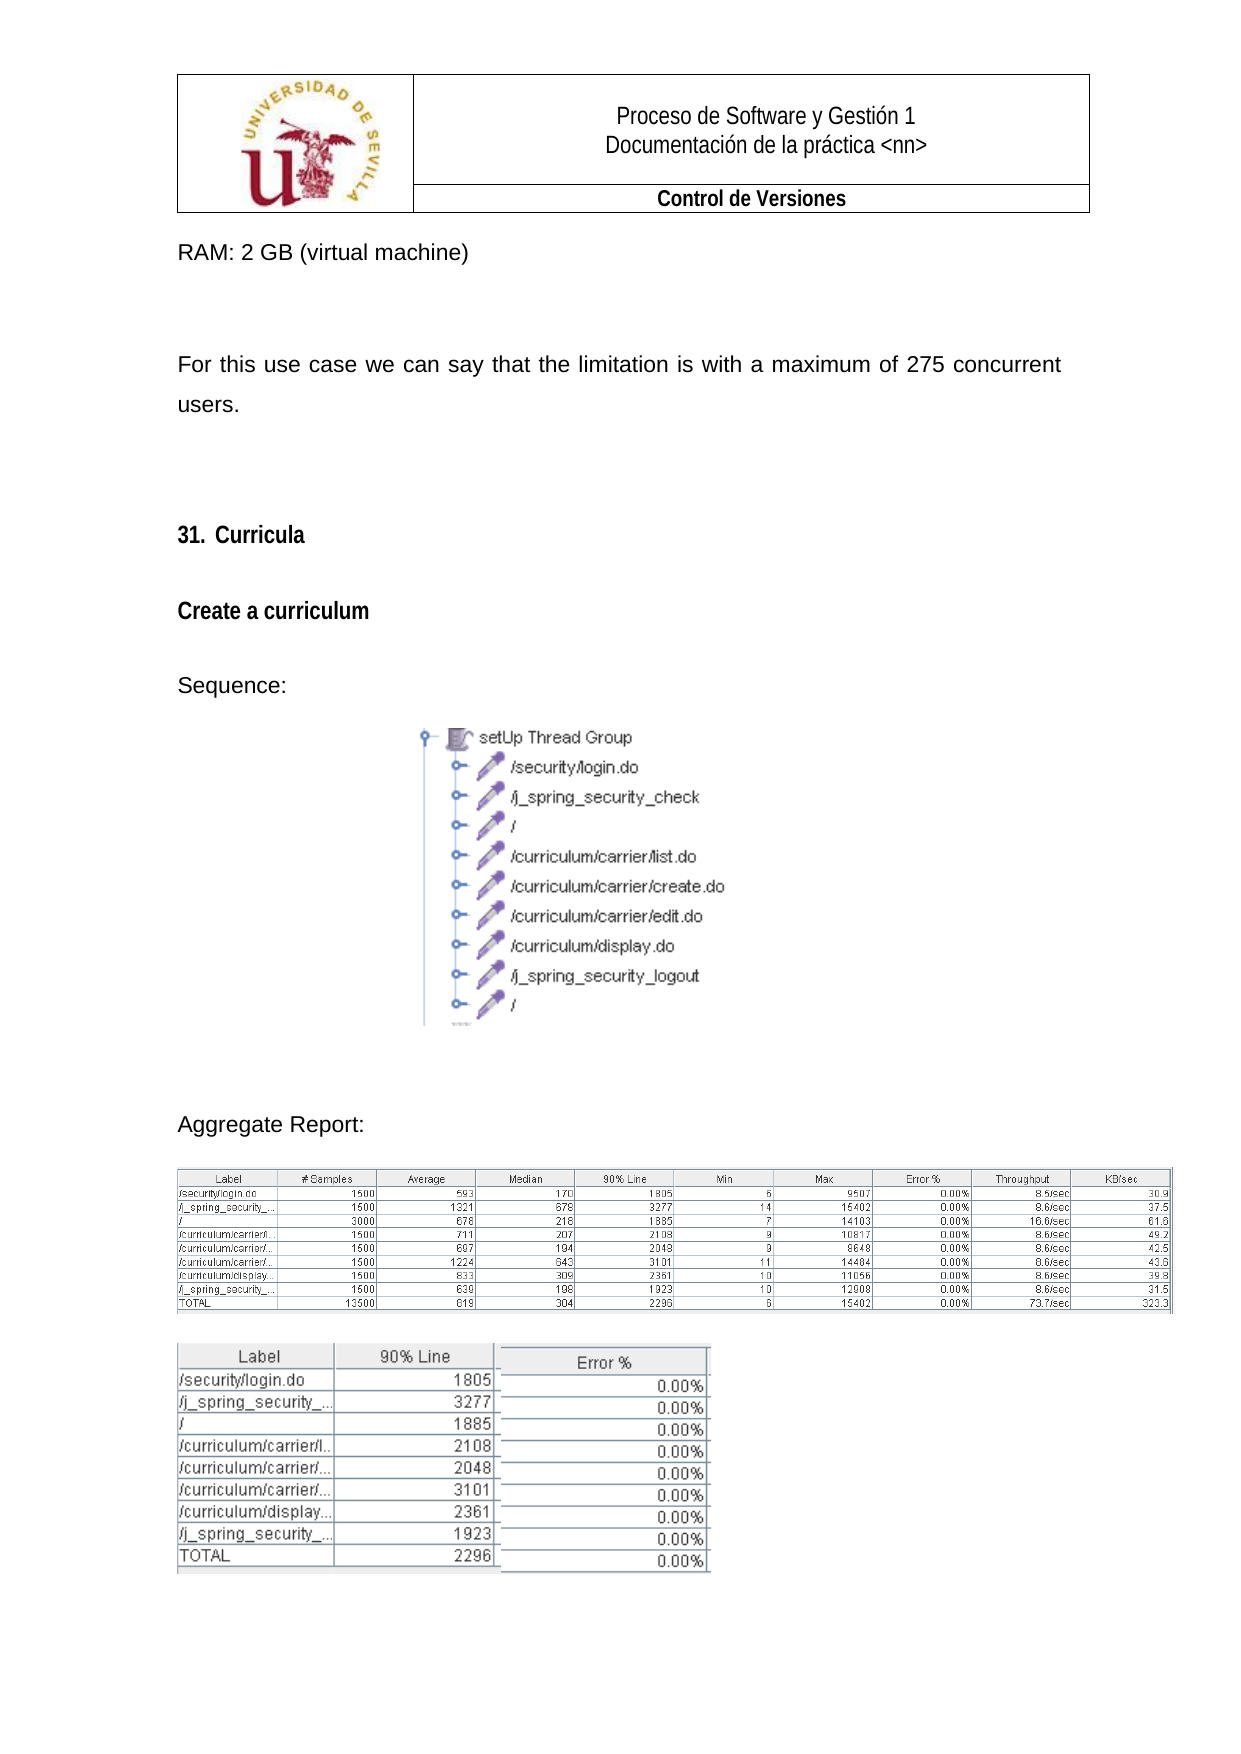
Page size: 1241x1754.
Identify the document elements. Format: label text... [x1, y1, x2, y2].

text Sequence: [177, 672, 1063, 699]
subtitle Create a curriculum [177, 596, 1063, 625]
text Aggregate Report: [177, 1111, 1063, 1138]
picture [408, 728, 862, 1026]
text For this use case we can say that the limitation is with a maximum of 275 concurrent users. [177, 351, 1063, 417]
picture [240, 79, 381, 208]
subtitle Curricula [177, 520, 1063, 548]
text RAM: 2 GB (virtual machine) [177, 239, 1063, 266]
picture [177, 1167, 1175, 1314]
picture [177, 1343, 712, 1574]
